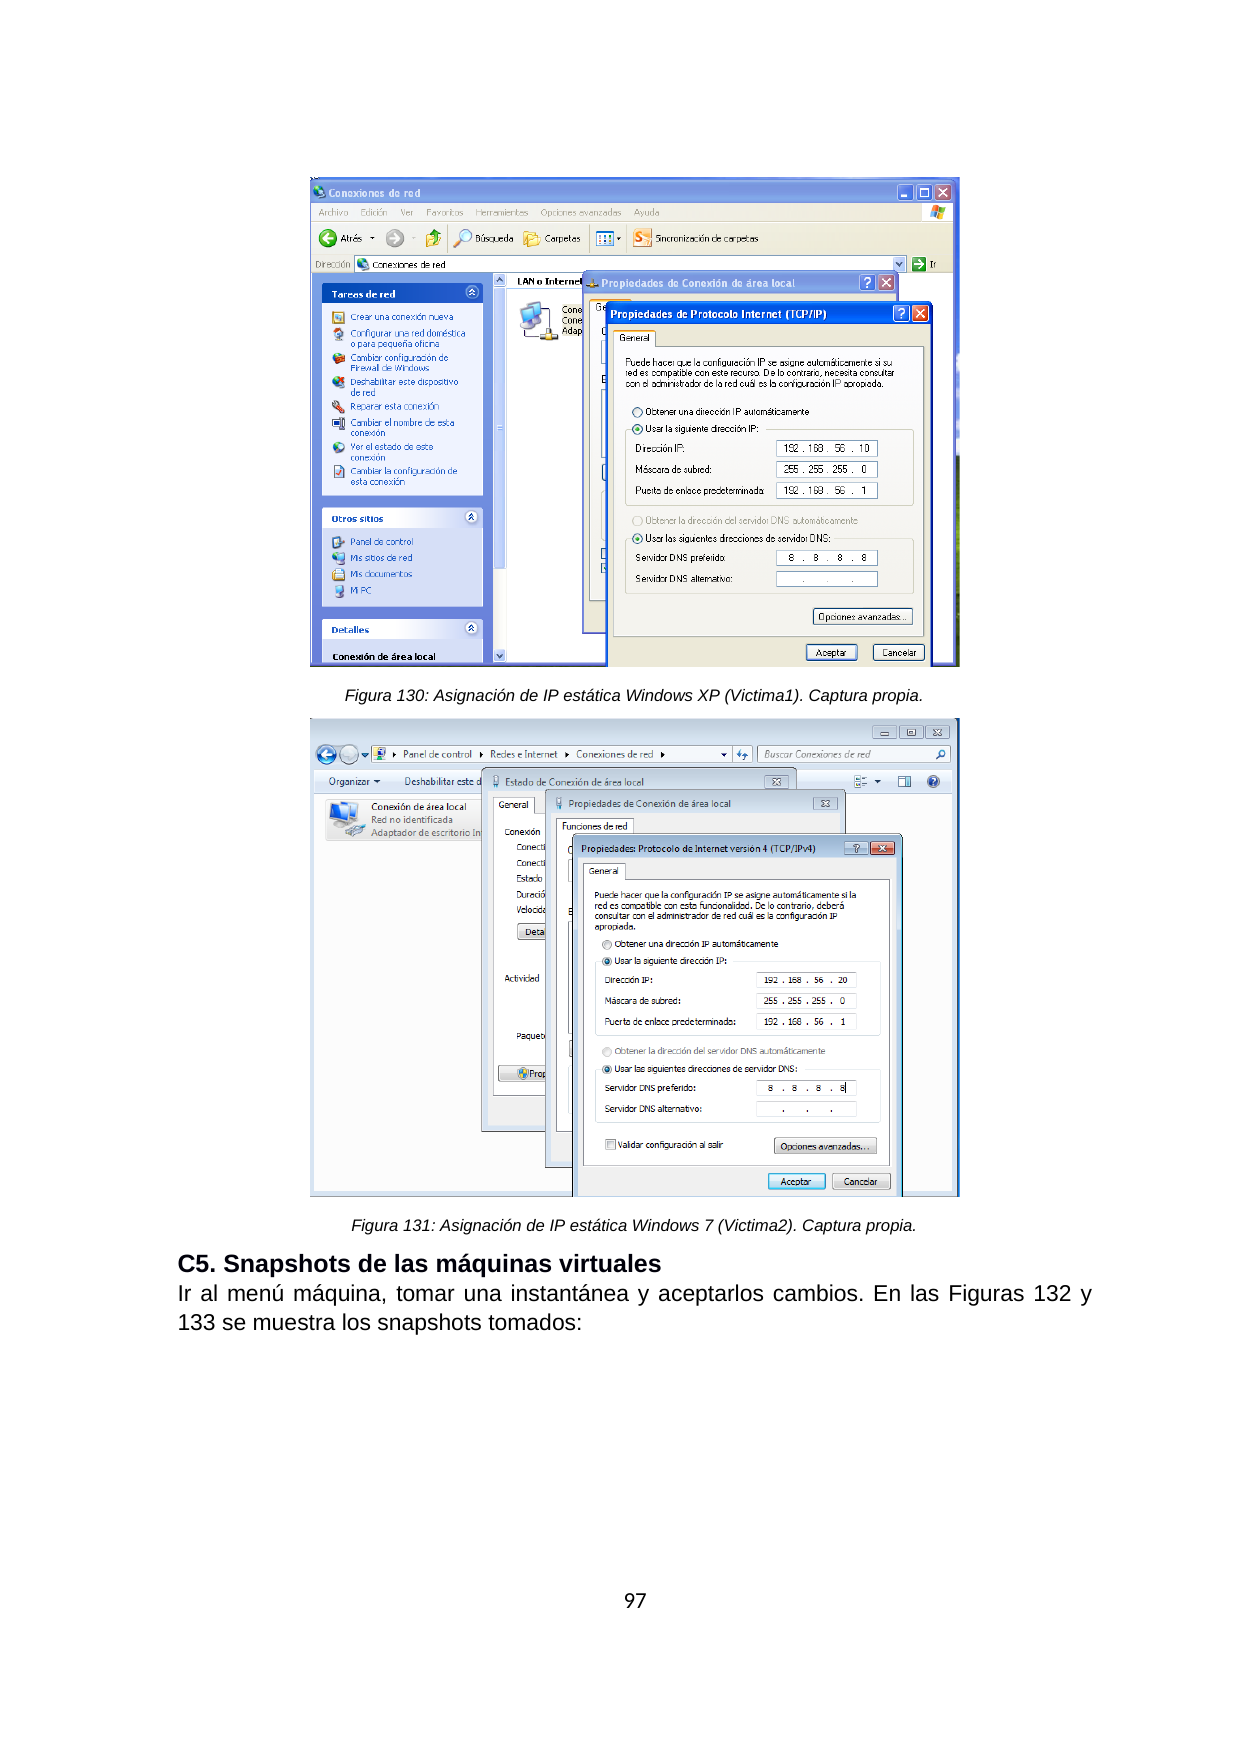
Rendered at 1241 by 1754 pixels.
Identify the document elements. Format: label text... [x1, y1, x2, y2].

picture [310, 718, 960, 1197]
text Figura 130: Asignación de IP estática Windows XP (Victima1). Captura propia. [177, 685, 1092, 704]
picture [310, 177, 960, 667]
subtitle C5. Snapshots de las máquinas virtuales [177, 1249, 1092, 1278]
text Figura 131: Asignación de IP estática Windows 7 (Victima2). Captura propia. [177, 1216, 1092, 1235]
text Ir al menú máquina, tomar una instantánea y aceptarlos cambios. En las Figuras 132 y 133 se muestra los snapshots tomados: [177, 1280, 1092, 1335]
